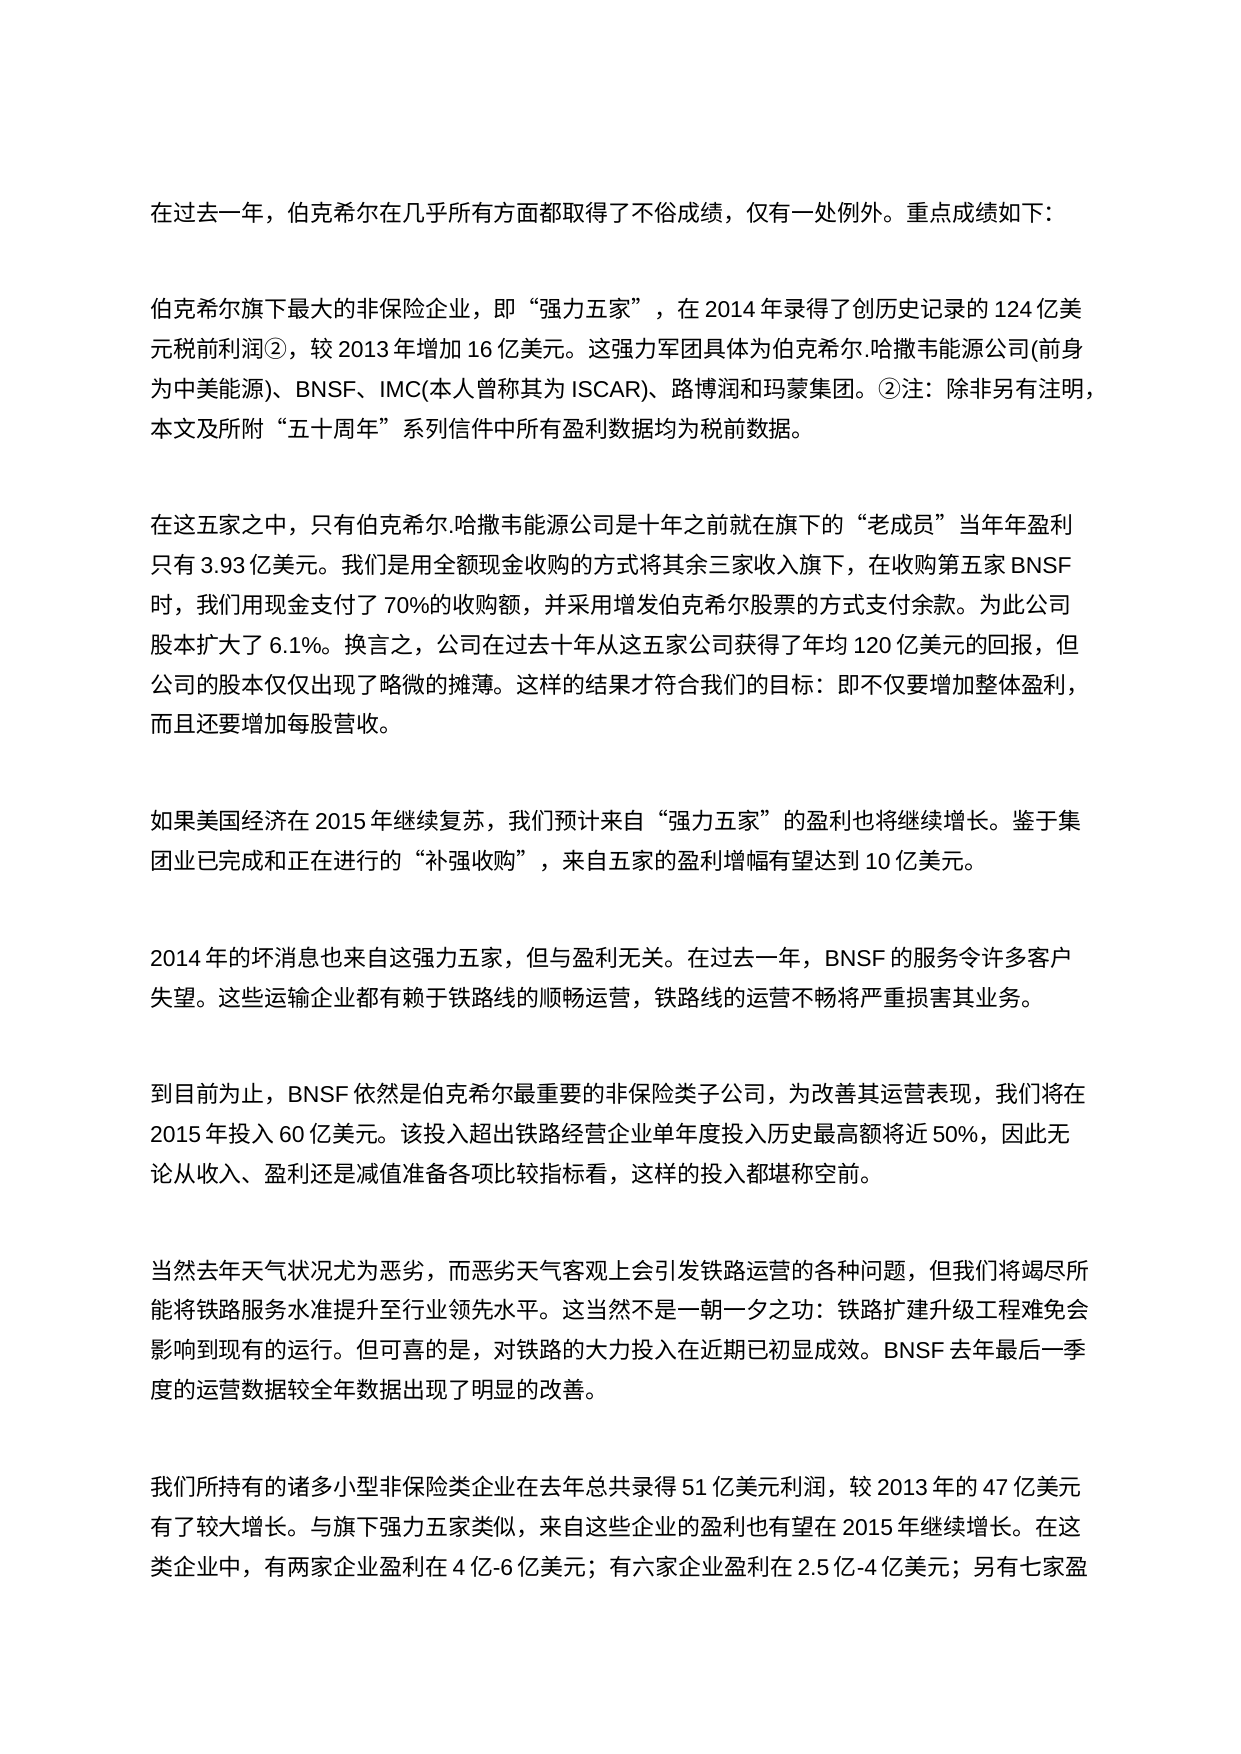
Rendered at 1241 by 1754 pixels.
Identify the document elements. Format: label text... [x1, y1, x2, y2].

text 在过去一年，伯克希尔在几乎所有方面都取得了不俗成绩，仅有一处例外。重点成绩如下： [150, 194, 1090, 228]
text 如果美国经济在2015年继续复苏，我们预计来自“强力五家”的盈利也将继续增长。鉴于集团业已完成和正在进行的“补强收购”，来自五家的盈利增幅有望达到10亿美元。 [150, 803, 1090, 876]
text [150, 1469, 1090, 1582]
text 在这五家之中，只有伯克希尔.哈撒韦能源公司是十年之前就在旗下的“老成员”当年年盈利只有3.93亿美元。我们是用全额现金收购的方式将其余三家收入旗下，在收购第五家BNSF时，我们用现金支付了70%的收购额，并采用增发伯克希尔股票的方式支付余款。为此公司股本扩大了6.1%。换言之，公司在过去十年从这五家公司获得了年均120亿美元的回报，但公司的股本仅仅出现了略微的摊薄。这样的结果才符合我们的目标：即不仅要增加整体盈利，而且还要增加每股营收。 [150, 507, 1090, 739]
text 当然去年天气状况尤为恶劣，而恶劣天气客观上会引发铁路运营的各种问题，但我们将竭尽所能将铁路服务水准提升至行业领先水平。这当然不是一朝一夕之功：铁路扩建升级工程难免会影响到现有的运行。但可喜的是，对铁路的大力投入在近期已初显成效。BNSF去年最后一季度的运营数据较全年数据出现了明显的改善。 [150, 1253, 1090, 1405]
text 伯克希尔旗下最大的非保险企业，即“强力五家”，在2014年录得了创历史记录的124亿美元税前利润②，较2013年增加16亿美元。这强力军团具体为伯克希尔.哈撒韦能源公司(前身为中美能源)、BNSF、IMC(本人曾称其为ISCAR)、路博润和玛蒙集团。②注：除非另有注明，本文及所附“五十周年”系列信件中所有盈利数据均为税前数据。 [150, 291, 1090, 444]
text 到目前为止，BNSF依然是伯克希尔最重要的非保险类子公司，为改善其运营表现，我们将在2015年投入60亿美元。该投入超出铁路经营企业单年度投入历史最高额将近50%，因此无论从收入、盈利还是减值准备各项比较指标看，这样的投入都堪称空前。 [150, 1076, 1090, 1189]
text 2014年的坏消息也来自这强力五家，但与盈利无关。在过去一年，BNSF的服务令许多客户失望。这些运输企业都有赖于铁路线的顺畅运营，铁路线的运营不畅将严重损害其业务。 [150, 940, 1090, 1013]
